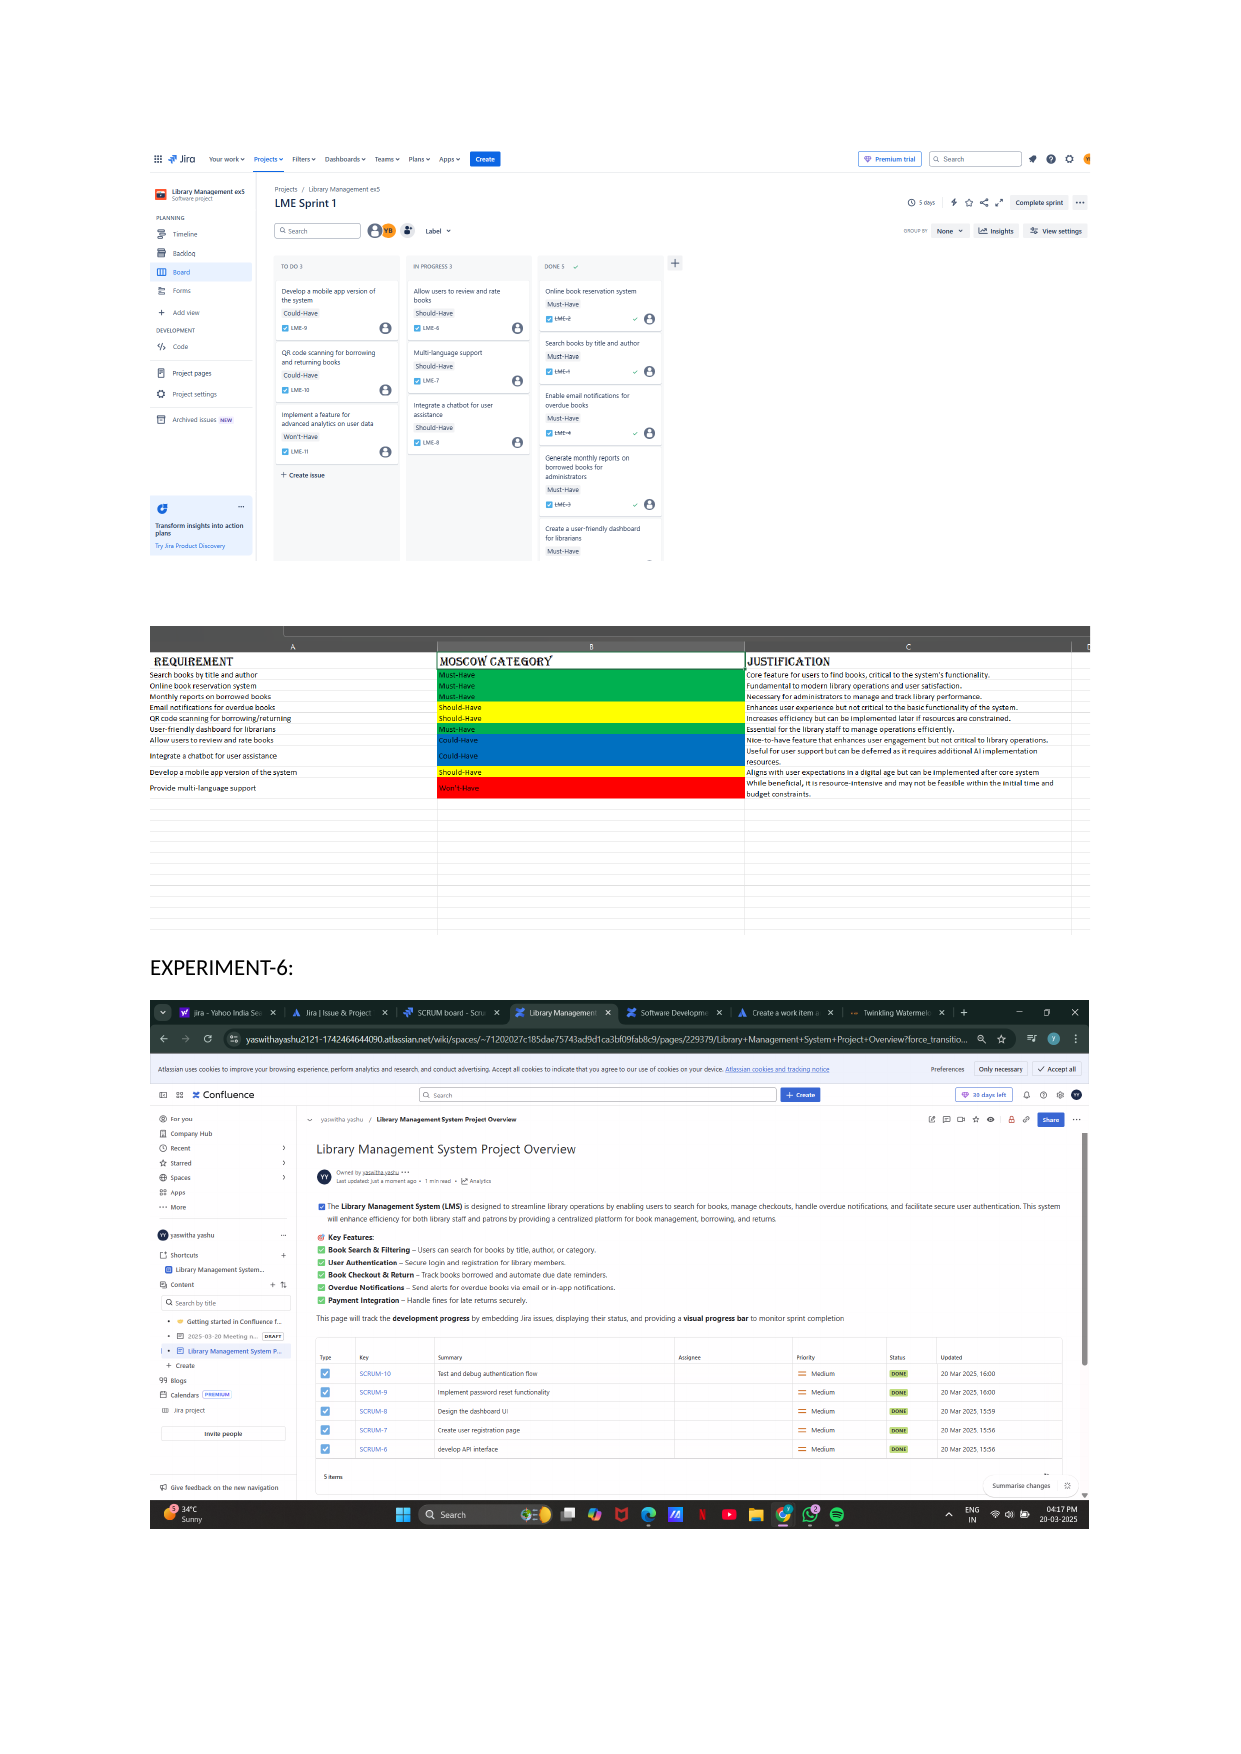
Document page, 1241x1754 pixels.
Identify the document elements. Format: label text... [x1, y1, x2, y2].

picture [150, 1000, 1089, 1529]
picture [150, 626, 1091, 935]
text EXPERIMENT-6: [150, 953, 1090, 981]
picture [150, 150, 1091, 561]
